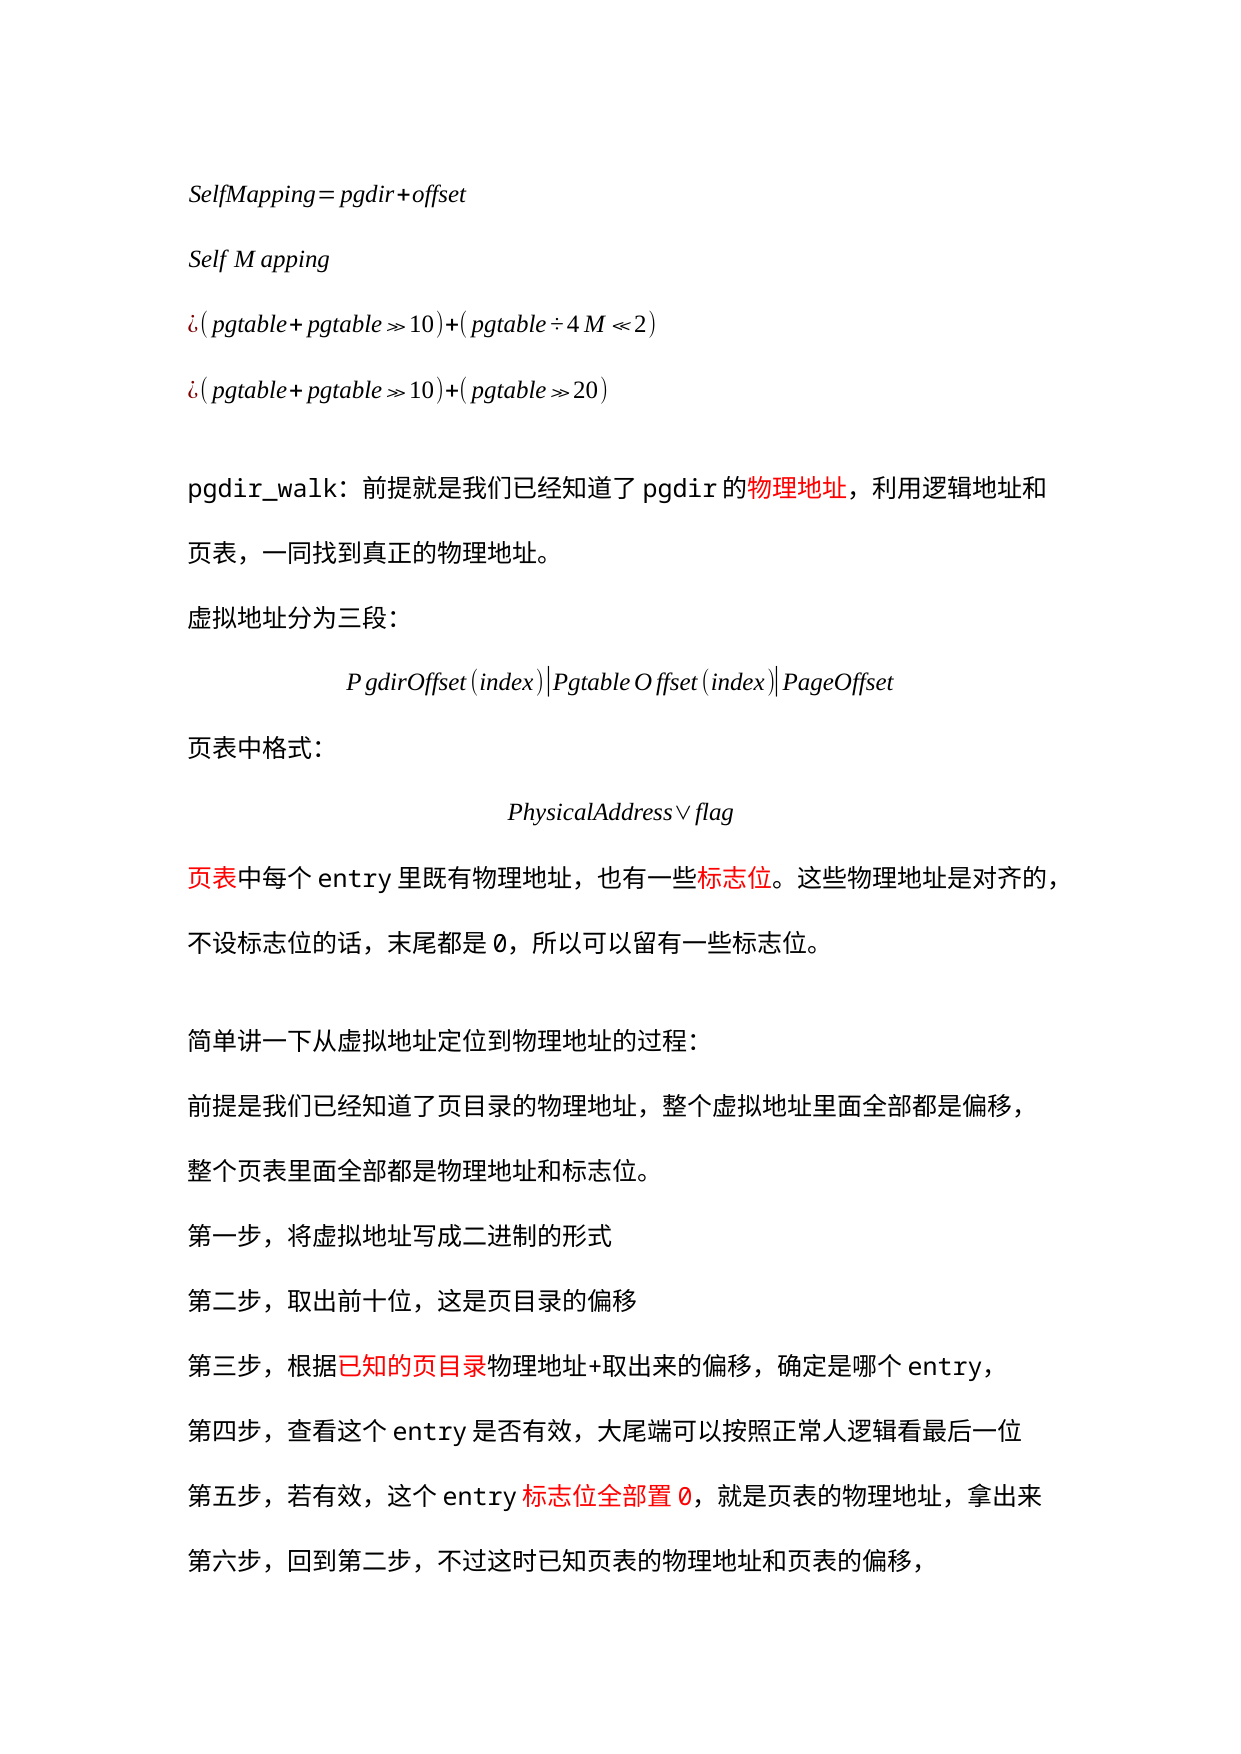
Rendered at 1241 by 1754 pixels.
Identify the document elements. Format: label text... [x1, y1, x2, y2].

text 页表中格式： [187, 714, 1053, 779]
text 第二步，取出前十位，这是页目录的偏移 [187, 1267, 1053, 1332]
text 第五步，若有效，这个entry标志位全部置0，就是页表的物理地址，拿出来 [187, 1462, 1053, 1527]
text pgdir_walk：前提就是我们已经知道了pgdir的物理地址，利用逻辑地址和页表，一同找到真正的物理地址。 [187, 454, 1053, 584]
text 页表中每个entry里既有物理地址，也有一些标志位。这些物理地址是对齐的，不设标志位的话，末尾都是0，所以可以留有一些标志位。 [187, 844, 1053, 974]
text 第四步，查看这个entry是否有效，大尾端可以按照正常人逻辑看最后一位 [187, 1397, 1053, 1462]
text 第六步，回到第二步，不过这时已知页表的物理地址和页表的偏移， [187, 1527, 1053, 1592]
text 前提是我们已经知道了页目录的物理地址，整个虚拟地址里面全部都是偏移，整个页表里面全部都是物理地址和标志位。 [187, 1072, 1053, 1202]
text 虚拟地址分为三段： [187, 584, 1053, 649]
text 第三步，根据已知的页目录物理地址+取出来的偏移，确定是哪个entry， [187, 1332, 1053, 1397]
text 第一步，将虚拟地址写成二进制的形式 [187, 1202, 1053, 1267]
text 简单讲一下从虚拟地址定位到物理地址的过程： [187, 1007, 1053, 1072]
